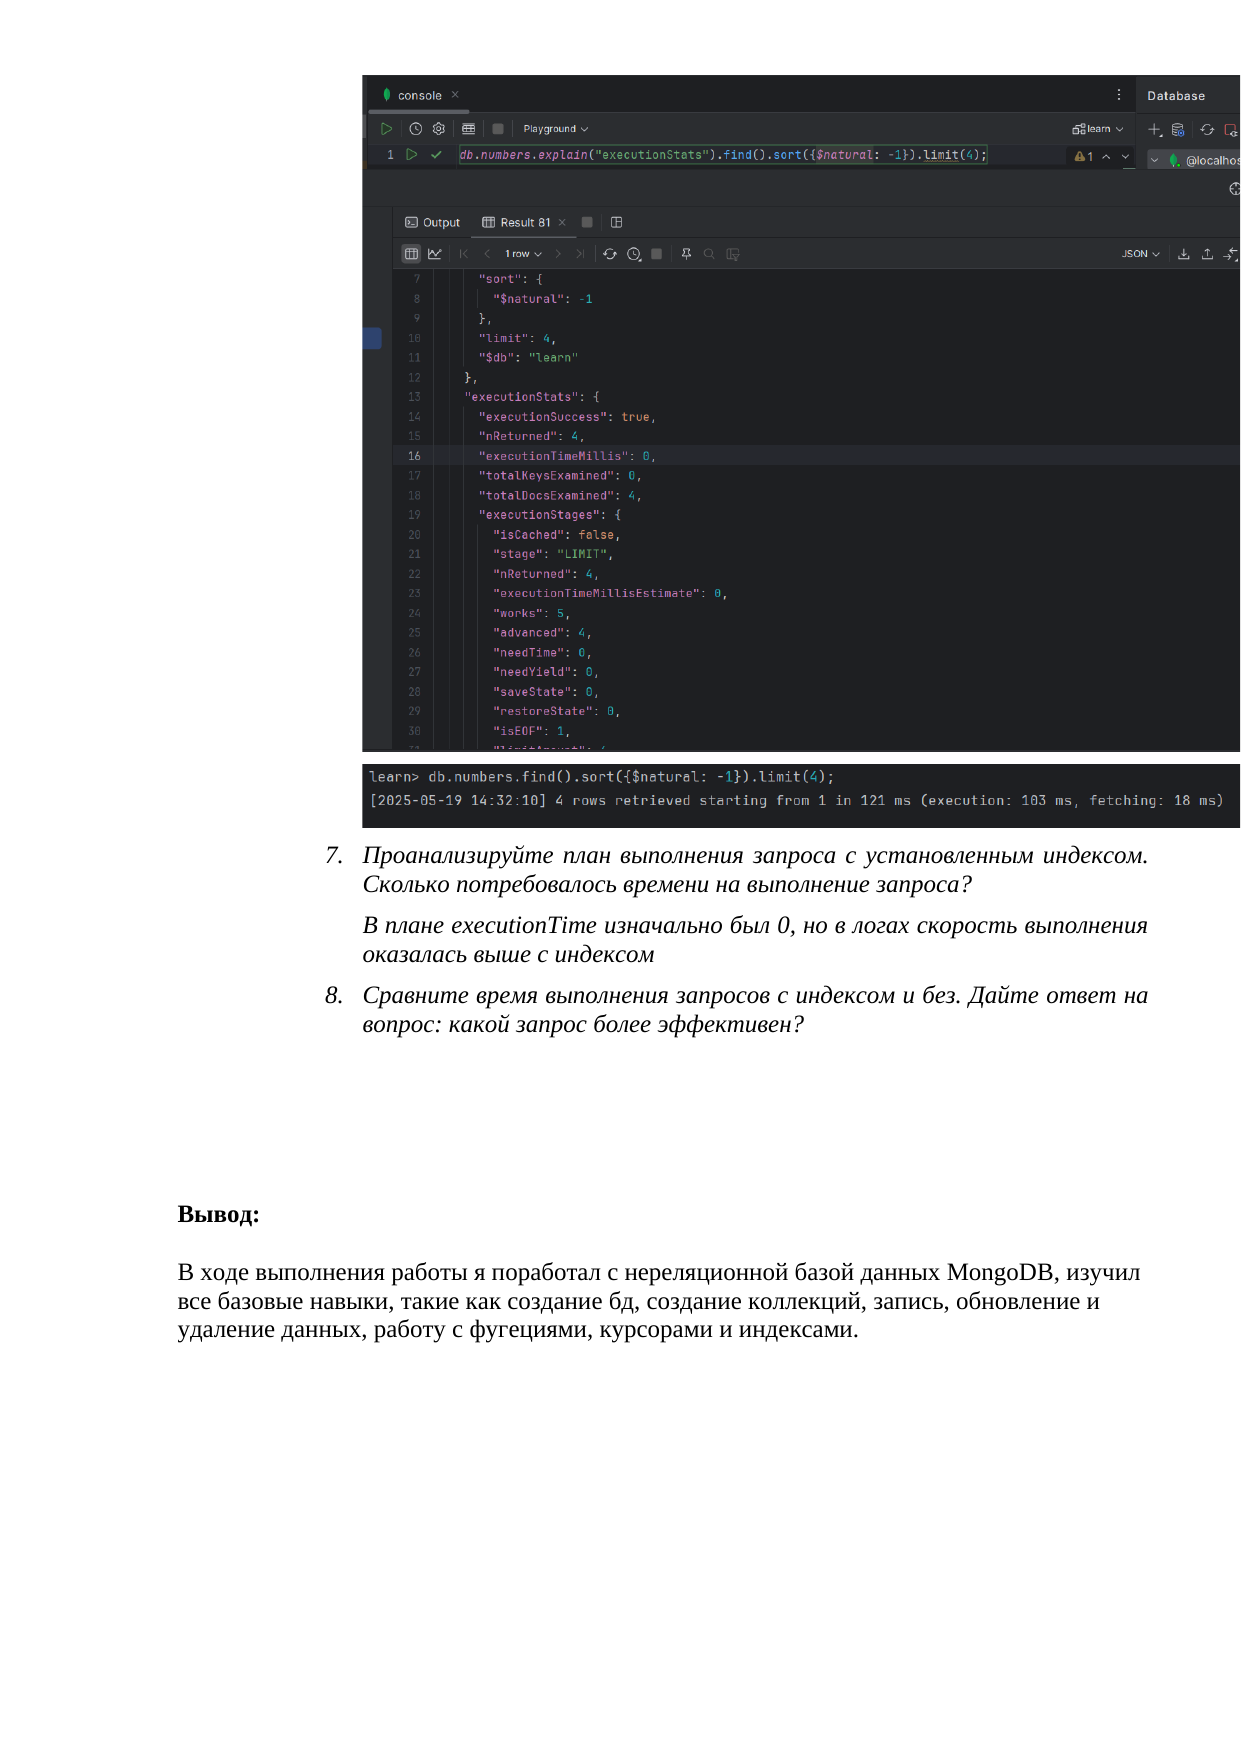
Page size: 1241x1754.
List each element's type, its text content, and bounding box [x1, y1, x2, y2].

list Сравните время выполнения запросов с индексом и без. Дайте ответ на вопрос: какой запрос более эффективен? [325, 980, 1152, 1038]
list Проанализируйте план выполнения запроса с установленным индексом. Сколько потребовалось времени на выполнение запроса? [325, 840, 1152, 898]
picture [362, 75, 1241, 752]
picture [362, 764, 1241, 828]
text Вывод: [177, 1199, 1152, 1228]
text В плане executionTime изначально был 0, но в логах скорость выполнения оказалась выше с индексом [362, 910, 1152, 968]
text В ходе выполнения работы я поработал с нереляционной базой данных MongoDB, изучил все базовые навыки, такие как создание бд, создание коллекций, запись, обновление и удаление данных, работу с фугециями, курсорами и индексами. [177, 1257, 1152, 1343]
